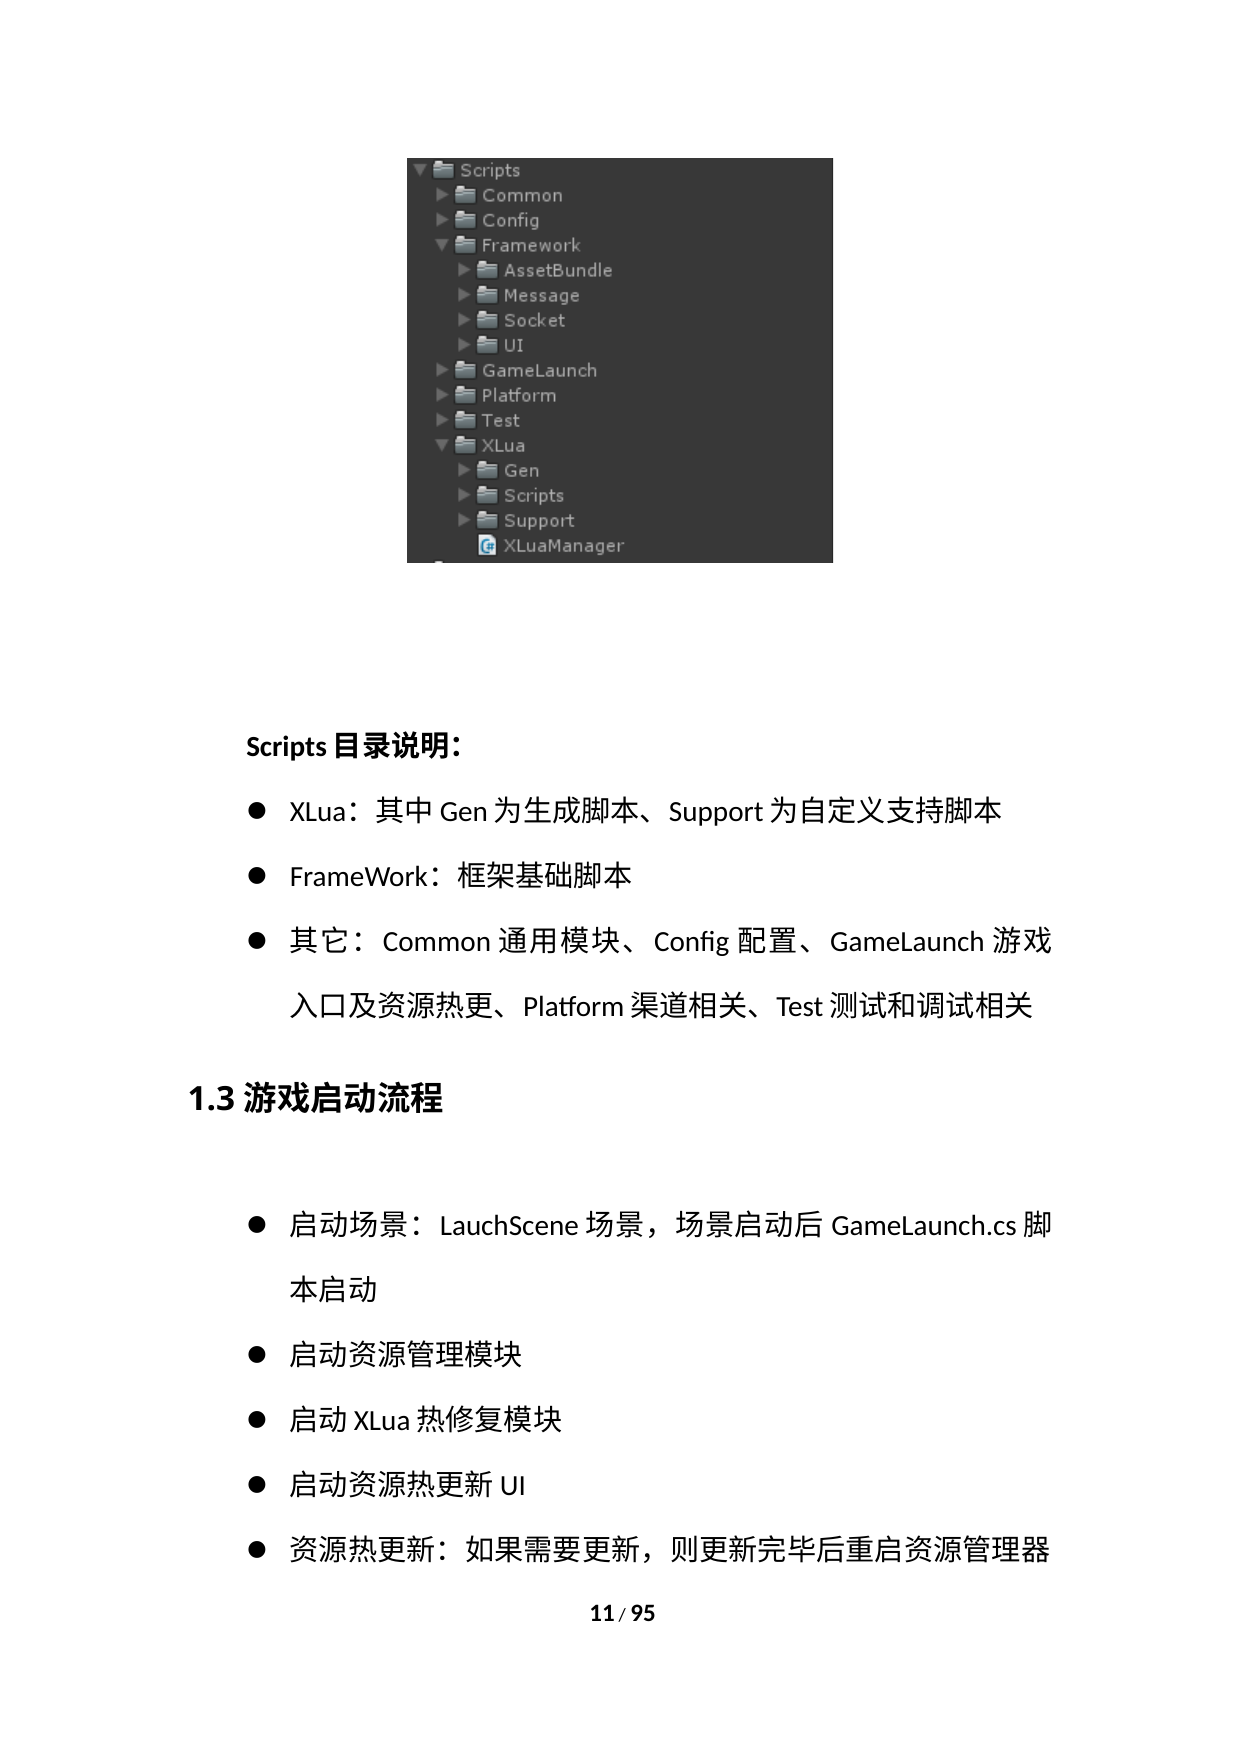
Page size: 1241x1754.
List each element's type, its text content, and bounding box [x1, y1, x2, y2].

list 其它：Common通用模块、Config配置、GameLaunch游戏入口及资源热更、Platform渠道相关、Test测试和调试相关 [246, 906, 1053, 1036]
list 启动场景：LauchScene场景，场景启动后GameLaunch.cs脚本启动 [246, 1191, 1053, 1321]
list XLua：其中Gen为生成脚本、Support为自定义支持脚本 [246, 776, 1053, 841]
picture [407, 158, 834, 563]
list 启动资源管理模块 [246, 1321, 1053, 1386]
list FrameWork：框架基础脚本 [246, 841, 1053, 906]
list 启动资源热更新UI [246, 1451, 1053, 1516]
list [246, 1516, 1053, 1581]
list 启动XLua热修复模块 [246, 1386, 1053, 1451]
subtitle 1.3 游戏启动流程 [187, 1063, 1053, 1128]
text Scripts目录说明： [187, 711, 1053, 776]
